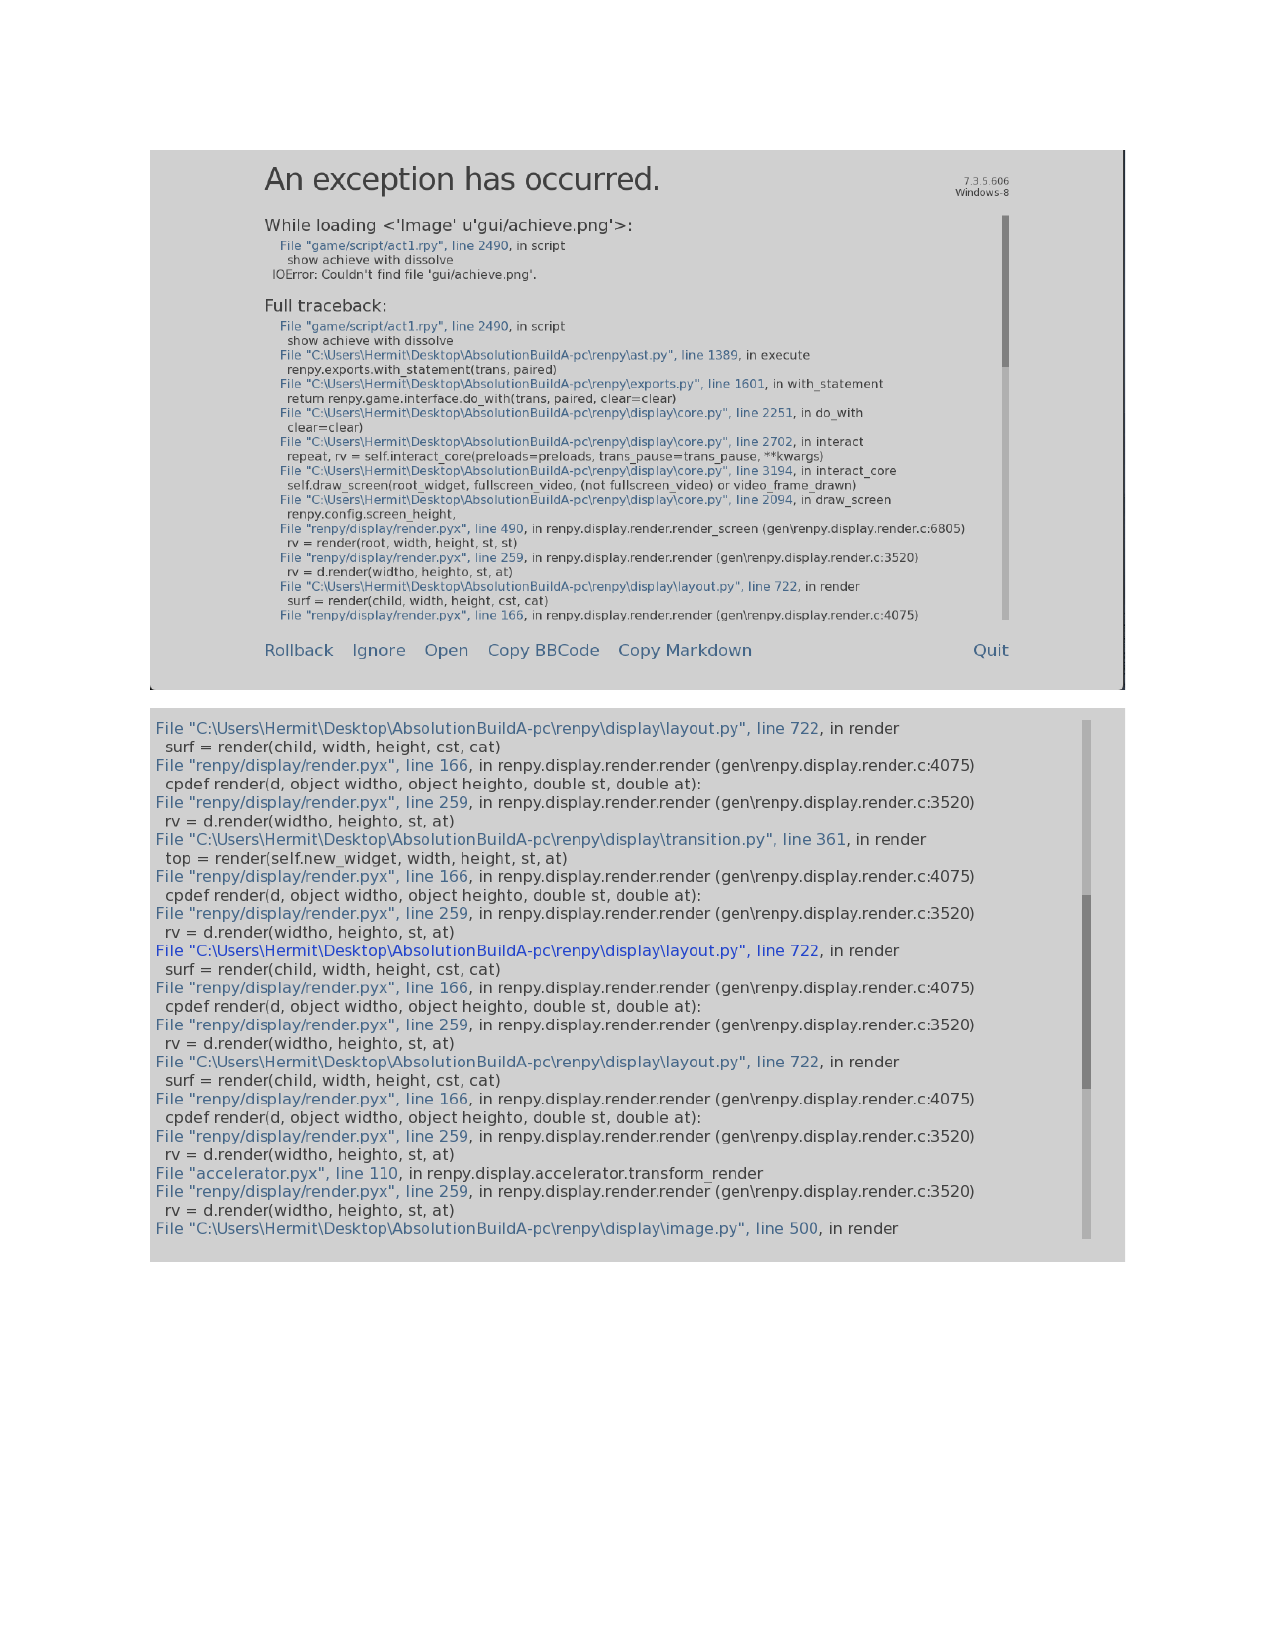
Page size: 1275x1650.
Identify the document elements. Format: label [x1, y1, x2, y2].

picture [150, 708, 1125, 1262]
picture [150, 150, 1125, 690]
